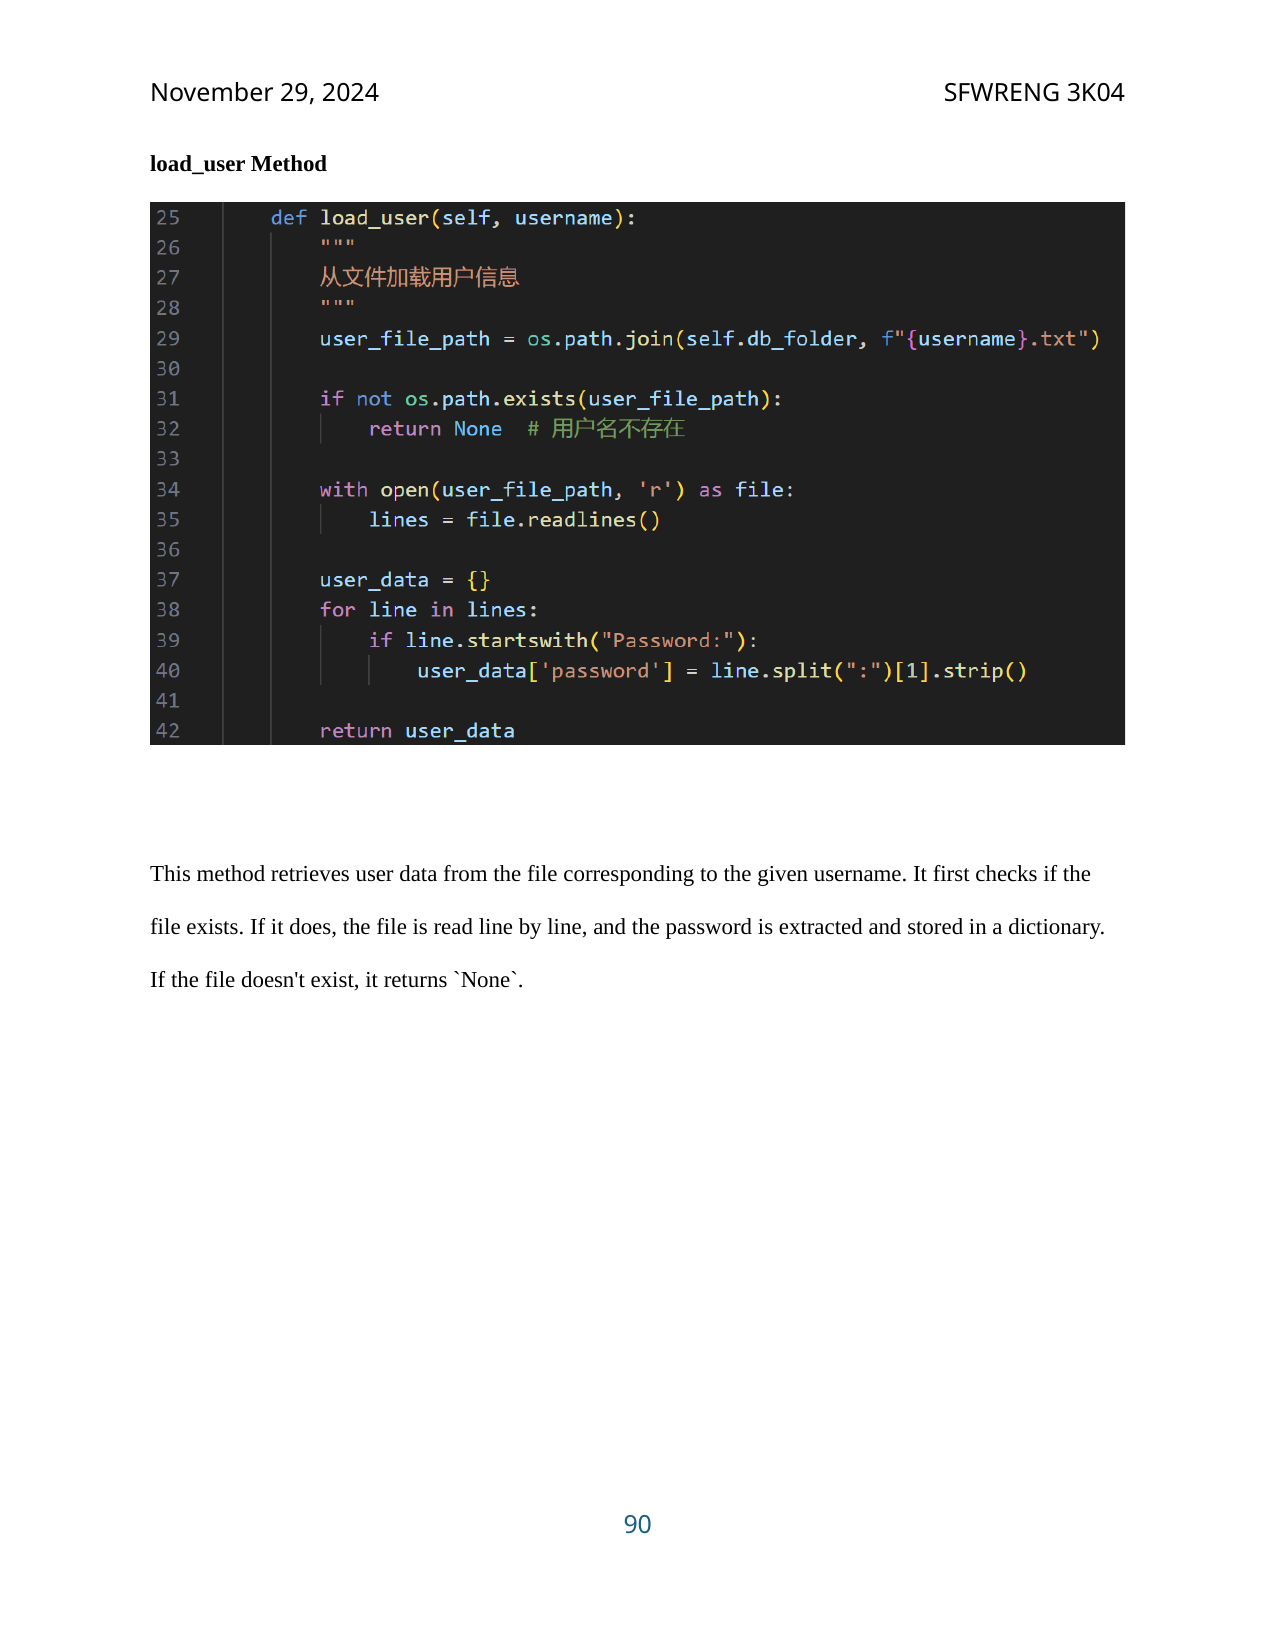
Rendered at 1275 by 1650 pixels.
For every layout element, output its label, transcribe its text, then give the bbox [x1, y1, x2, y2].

subtitle load_user Method [150, 150, 1125, 176]
text This method retrieves user data from the file corresponding to the given username. It first checks if the file exists. If it does, the file is read line by line, and the password is extracted and stored in a dictionary. If the file doesn't exist, it returns `None`. [150, 860, 1125, 992]
picture [150, 202, 1125, 745]
